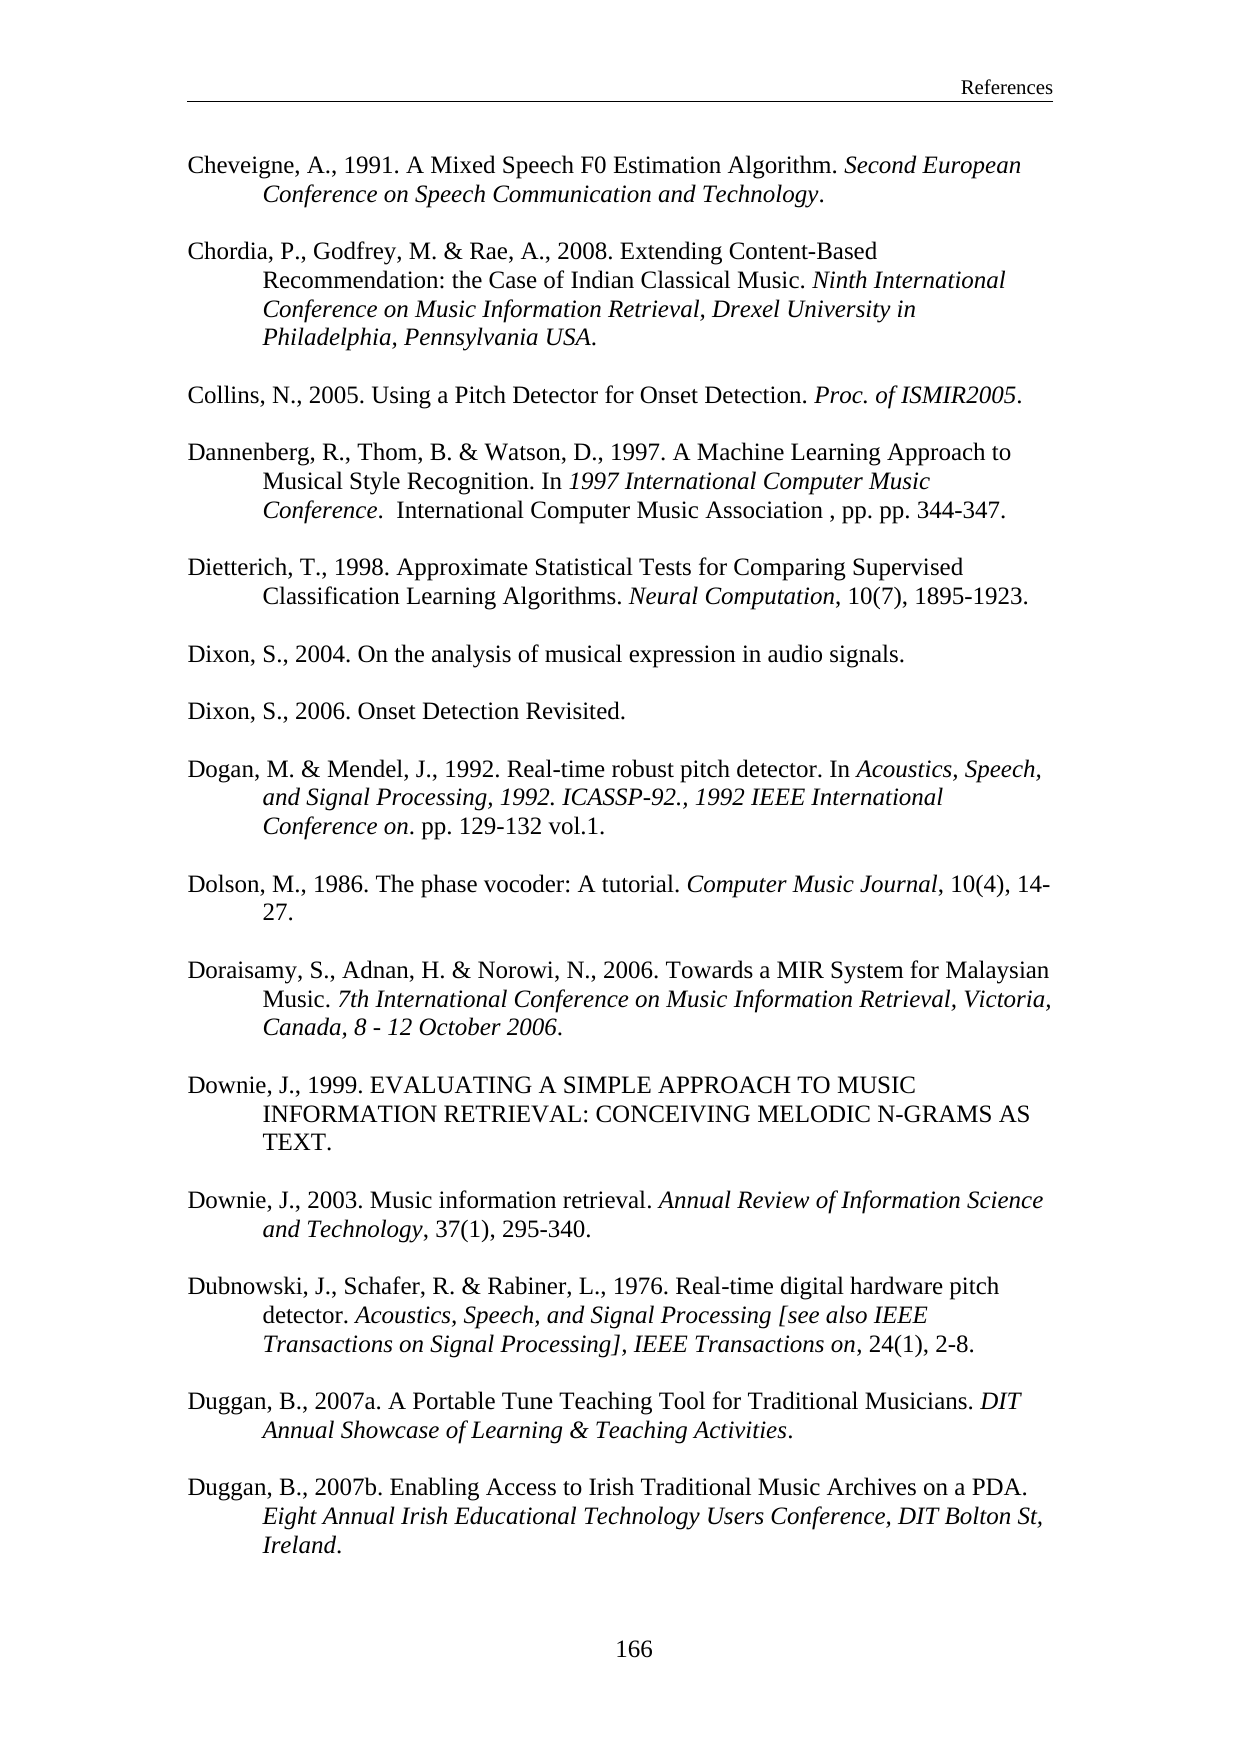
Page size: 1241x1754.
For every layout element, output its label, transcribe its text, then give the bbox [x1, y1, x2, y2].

text Cheveigne, A., 1991. A Mixed Speech F0 Estimation Algorithm. Second European Conference on Speech Communication and Technology. [187, 150, 1053, 207]
text Downie, J., 1999. EVALUATING A SIMPLE APPROACH TO MUSIC INFORMATION RETRIEVAL: CONCEIVING MELODIC N-GRAMS AS TEXT. [187, 1070, 1053, 1156]
text Collins, N., 2005. Using a Pitch Detector for Onset Detection. Proc. of ISMIR2005. [187, 380, 1053, 409]
text Duggan, B., 2007b. Enabling Access to Irish Traditional Music Archives on a PDA. Eight Annual Irish Educational Technology Users Conference, DIT Bolton St, Ireland. [187, 1472, 1053, 1559]
text Dannenberg, R., Thom, B. & Watson, D., 1997. A Machine Learning Approach to Musical Style Recognition. In 1997 International Computer Music Conference. International Computer Music Association , pp. pp. 344-347. [187, 437, 1053, 524]
text Doraisamy, S., Adnan, H. & Norowi, N., 2006. Towards a MIR System for Malaysian Music. 7th International Conference on Music Information Retrieval, Victoria, Canada, 8 - 12 October 2006. [187, 955, 1053, 1041]
text Duggan, B., 2007a. A Portable Tune Teaching Tool for Traditional Musicians. DIT Annual Showcase of Learning & Teaching Activities. [187, 1386, 1053, 1444]
text Dolson, M., 1986. The phase vocoder: A tutorial. Computer Music Journal, 10(4), 14-27. [187, 869, 1053, 926]
text Dietterich, T., 1998. Approximate Statistical Tests for Comparing Supervised Classification Learning Algorithms. Neural Computation, 10(7), 1895-1923. [187, 552, 1053, 610]
text Dubnowski, J., Schafer, R. & Rabiner, L., 1976. Real-time digital hardware pitch detector. Acoustics, Speech, and Signal Processing [see also IEEE Transactions on Signal Processing], IEEE Transactions on, 24(1), 2-8. [187, 1271, 1053, 1357]
text Dixon, S., 2004. On the analysis of musical expression in audio signals. [187, 639, 1053, 667]
text Dogan, M. & Mendel, J., 1992. Real-time robust pitch detector. In Acoustics, Speech, and Signal Processing, 1992. ICASSP-92., 1992 IEEE International Conference on. pp. 129-132 vol.1. [187, 754, 1053, 840]
text Downie, J., 2003. Music information retrieval. Annual Review of Information Science and Technology, 37(1), 295-340. [187, 1185, 1053, 1242]
text Dixon, S., 2006. Onset Detection Revisited. [187, 696, 1053, 725]
text Chordia, P., Godfrey, M. & Rae, A., 2008. Extending Content-Based Recommendation: the Case of Indian Classical Music. Ninth International Conference on Music Information Retrieval, Drexel University in Philadelphia, Pennsylvania USA. [187, 236, 1053, 351]
